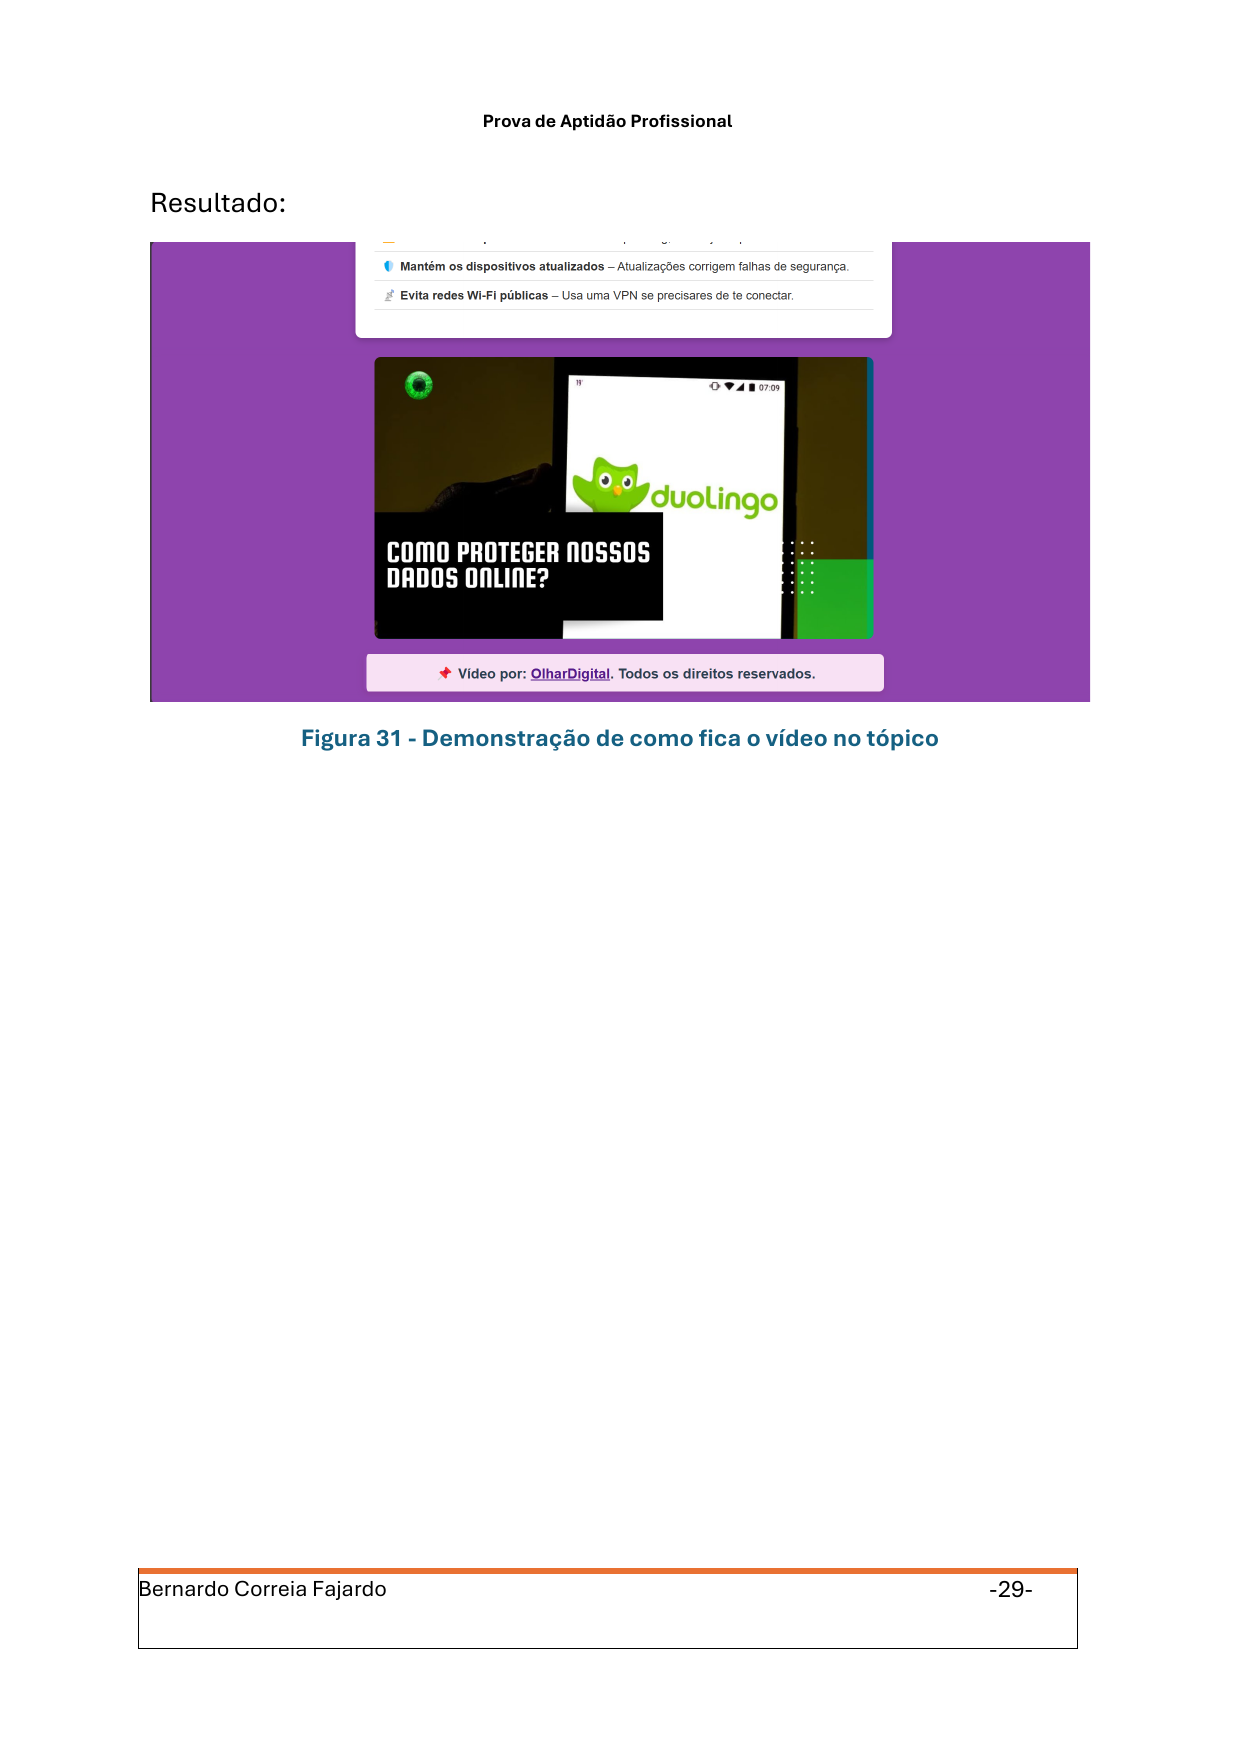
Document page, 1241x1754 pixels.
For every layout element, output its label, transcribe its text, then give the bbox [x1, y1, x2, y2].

text Figura 31 - Demonstração de como fica o vídeo no tópico [150, 723, 1090, 753]
picture [150, 242, 1091, 702]
text Resultado: [150, 185, 1090, 221]
